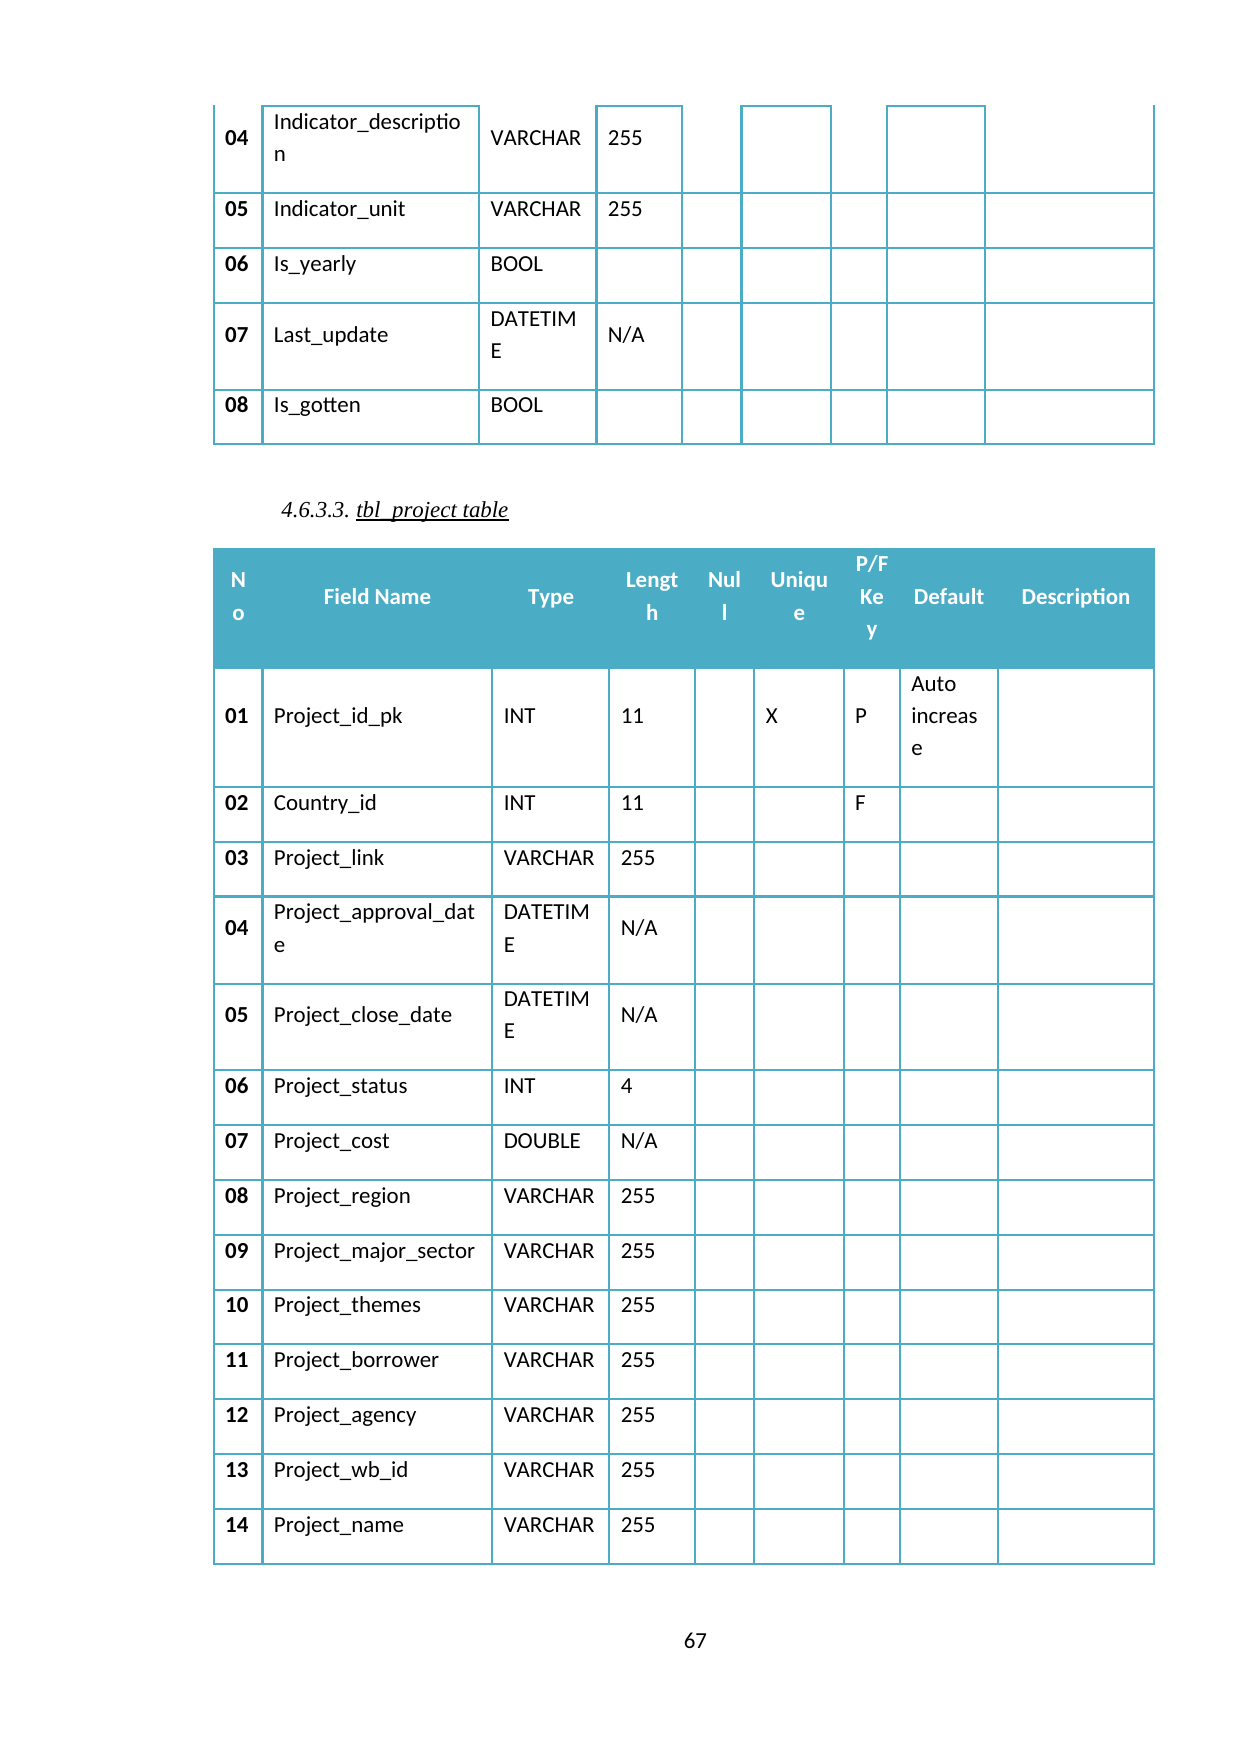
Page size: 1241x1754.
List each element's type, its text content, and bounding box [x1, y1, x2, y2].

table_cell 255 [610, 1455, 694, 1508]
table_cell [696, 669, 753, 786]
table_cell [845, 1455, 899, 1508]
list tbl_project table [281, 496, 1165, 523]
table_cell [696, 1291, 753, 1343]
table_cell VARCHAR [493, 1345, 608, 1398]
table_cell [696, 1181, 753, 1234]
table_cell [999, 1510, 1153, 1562]
table_cell [755, 1126, 843, 1179]
table_cell [901, 1291, 997, 1343]
table_header No [215, 550, 261, 667]
table_cell 05 [215, 985, 261, 1069]
table_header Description [999, 550, 1153, 667]
table_cell 01 [215, 669, 261, 786]
table_cell [755, 1071, 843, 1124]
table_cell [755, 1510, 843, 1562]
table_cell Project_name [264, 1510, 491, 1562]
table_cell [986, 304, 1153, 388]
table_cell 07 [215, 1126, 261, 1179]
table_cell [999, 669, 1153, 786]
table_cell DOUBLE [493, 1126, 608, 1179]
table_cell 04 [215, 898, 261, 982]
table_cell [832, 304, 886, 388]
table_cell [743, 194, 830, 247]
table_cell 02 [215, 788, 261, 841]
table_cell DATETIME [480, 304, 595, 388]
table_cell [901, 1510, 997, 1562]
table_cell 06 [215, 1071, 261, 1124]
table_cell 255 [610, 1400, 694, 1453]
table_cell [901, 985, 997, 1069]
table_cell 255 [610, 1291, 694, 1343]
table_cell [743, 391, 830, 443]
table_cell 255 [610, 1236, 694, 1288]
table_cell Project_id_pk [264, 669, 491, 786]
table_cell [683, 249, 740, 302]
table_cell Project_wb_id [264, 1455, 491, 1508]
table_cell 11 [215, 1345, 261, 1398]
table_cell Indicator_description [264, 107, 478, 192]
table_cell [901, 843, 997, 895]
table_cell [683, 391, 740, 443]
table_cell [832, 105, 886, 192]
table_cell [845, 1126, 899, 1179]
table_cell INT [493, 788, 608, 841]
table_cell [845, 843, 899, 895]
table_cell Project_major_sector [264, 1236, 491, 1288]
table_cell [755, 985, 843, 1069]
table_cell VARCHAR [480, 194, 595, 247]
table_cell [696, 1126, 753, 1179]
table_cell F [845, 788, 899, 841]
table_cell VARCHAR [493, 1510, 608, 1562]
table_cell 255 [598, 194, 681, 247]
table_cell [743, 249, 830, 302]
table_cell [832, 391, 886, 443]
table_cell 08 [215, 1181, 261, 1234]
table_cell [755, 788, 843, 841]
table_cell [683, 194, 740, 247]
table_cell N/A [598, 304, 681, 388]
table_cell INT [493, 669, 608, 786]
table_cell [901, 1126, 997, 1179]
table_cell N/A [610, 1126, 694, 1179]
table_cell [999, 1181, 1153, 1234]
table_cell Project_borrower [264, 1345, 491, 1398]
table_cell [999, 1291, 1153, 1343]
table_cell 255 [610, 843, 694, 895]
table_cell 09 [215, 1236, 261, 1288]
table_cell [999, 843, 1153, 895]
table_cell Is_yearly [264, 249, 478, 302]
table_header Default [901, 550, 997, 667]
table_cell Project_approval_date [264, 898, 491, 982]
table_cell [845, 1181, 899, 1234]
table_cell VARCHAR [493, 1181, 608, 1234]
table_cell [986, 249, 1153, 302]
table_cell X [755, 669, 843, 786]
table_cell 07 [215, 304, 261, 388]
table_cell 06 [215, 249, 261, 302]
table_cell [696, 1071, 753, 1124]
table_cell [696, 985, 753, 1069]
table_cell [888, 249, 984, 302]
table_cell [755, 1345, 843, 1398]
table_cell Project_agency [264, 1400, 491, 1453]
table_cell 04 [215, 105, 261, 192]
table_header Length [610, 550, 694, 667]
table_cell 08 [215, 391, 261, 443]
table_cell Project_themes [264, 1291, 491, 1343]
table_header Unique [755, 550, 843, 667]
table_cell [845, 1236, 899, 1288]
table_cell [901, 1400, 997, 1453]
table_cell Project_region [264, 1181, 491, 1234]
table_cell [832, 249, 886, 302]
table_cell [845, 985, 899, 1069]
table_cell Project_status [264, 1071, 491, 1124]
table_cell [986, 194, 1153, 247]
table_cell Is_gotten [264, 391, 478, 443]
table_cell N/A [610, 898, 694, 982]
table_cell [888, 391, 984, 443]
table_cell 14 [215, 1510, 261, 1562]
table_cell VARCHAR [480, 105, 595, 192]
table_cell VARCHAR [493, 1455, 608, 1508]
table_cell [696, 788, 753, 841]
table_cell [901, 1236, 997, 1288]
table_cell [696, 1400, 753, 1453]
table_header Null [696, 550, 753, 667]
table_cell [696, 1236, 753, 1288]
table_cell P [845, 669, 899, 786]
table_cell [901, 788, 997, 841]
table_cell 255 [610, 1181, 694, 1234]
table_cell [696, 1455, 753, 1508]
table_cell [845, 1291, 899, 1343]
table_cell [743, 304, 830, 388]
table_cell [901, 898, 997, 982]
table_cell [999, 898, 1153, 982]
table_cell Project_cost [264, 1126, 491, 1179]
table_cell 10 [215, 1291, 261, 1343]
table_cell VARCHAR [493, 1291, 608, 1343]
table_header Field Name [264, 550, 491, 667]
table_cell [986, 105, 1153, 192]
table_cell [755, 1291, 843, 1343]
table_cell [683, 304, 740, 388]
table_cell [888, 194, 984, 247]
table_cell 4 [610, 1071, 694, 1124]
table_cell 12 [215, 1400, 261, 1453]
table_cell 03 [215, 843, 261, 895]
table_cell [845, 898, 899, 982]
table_cell [999, 1455, 1153, 1508]
table_cell [999, 985, 1153, 1069]
table_cell 255 [610, 1510, 694, 1562]
table_cell [888, 304, 984, 388]
table_cell [901, 1071, 997, 1124]
table_cell [696, 843, 753, 895]
table_cell VARCHAR [493, 1400, 608, 1453]
table_cell Auto increase [901, 669, 997, 786]
table_cell [901, 1455, 997, 1508]
table_cell DATETIME [493, 985, 608, 1069]
table_cell [743, 107, 830, 192]
table_cell [696, 898, 753, 982]
table_cell Country_id [264, 788, 491, 841]
table_cell [999, 788, 1153, 841]
table_cell [696, 1510, 753, 1562]
table_cell [755, 1400, 843, 1453]
table_cell DATETIME [493, 898, 608, 982]
table_cell [755, 1455, 843, 1508]
table_cell [999, 1126, 1153, 1179]
table_cell [832, 194, 886, 247]
table_cell [598, 249, 681, 302]
table_cell [696, 1345, 753, 1398]
table_cell VARCHAR [493, 843, 608, 895]
table_cell [999, 1400, 1153, 1453]
table_cell [755, 843, 843, 895]
table_cell BOOL [480, 249, 595, 302]
table_header Type [493, 550, 608, 667]
table_cell 255 [598, 107, 681, 192]
table_cell [999, 1236, 1153, 1288]
table_cell [986, 391, 1153, 443]
table_cell [999, 1345, 1153, 1398]
table_cell [683, 105, 740, 192]
table_cell [901, 1345, 997, 1398]
table_cell 05 [215, 194, 261, 247]
table_cell [845, 1071, 899, 1124]
table_cell 255 [610, 1345, 694, 1398]
table_cell Project_link [264, 843, 491, 895]
table_cell INT [493, 1071, 608, 1124]
table_cell N/A [610, 985, 694, 1069]
table_cell [755, 898, 843, 982]
table_cell 11 [610, 669, 694, 786]
table_cell [755, 1236, 843, 1288]
table_cell BOOL [480, 391, 595, 443]
table_header P/F Key [845, 550, 899, 667]
table_cell Indicator_unit [264, 194, 478, 247]
table_cell [845, 1345, 899, 1398]
table_cell [598, 391, 681, 443]
table_cell Last_update [264, 304, 478, 388]
table_cell Project_close_date [264, 985, 491, 1069]
table_cell 13 [215, 1455, 261, 1508]
table_cell VARCHAR [493, 1236, 608, 1288]
table_cell [845, 1400, 899, 1453]
table_cell [888, 107, 984, 192]
table_cell [999, 1071, 1153, 1124]
table_cell [755, 1181, 843, 1234]
table_cell [901, 1181, 997, 1234]
table_cell 11 [610, 788, 694, 841]
table_cell [845, 1510, 899, 1562]
